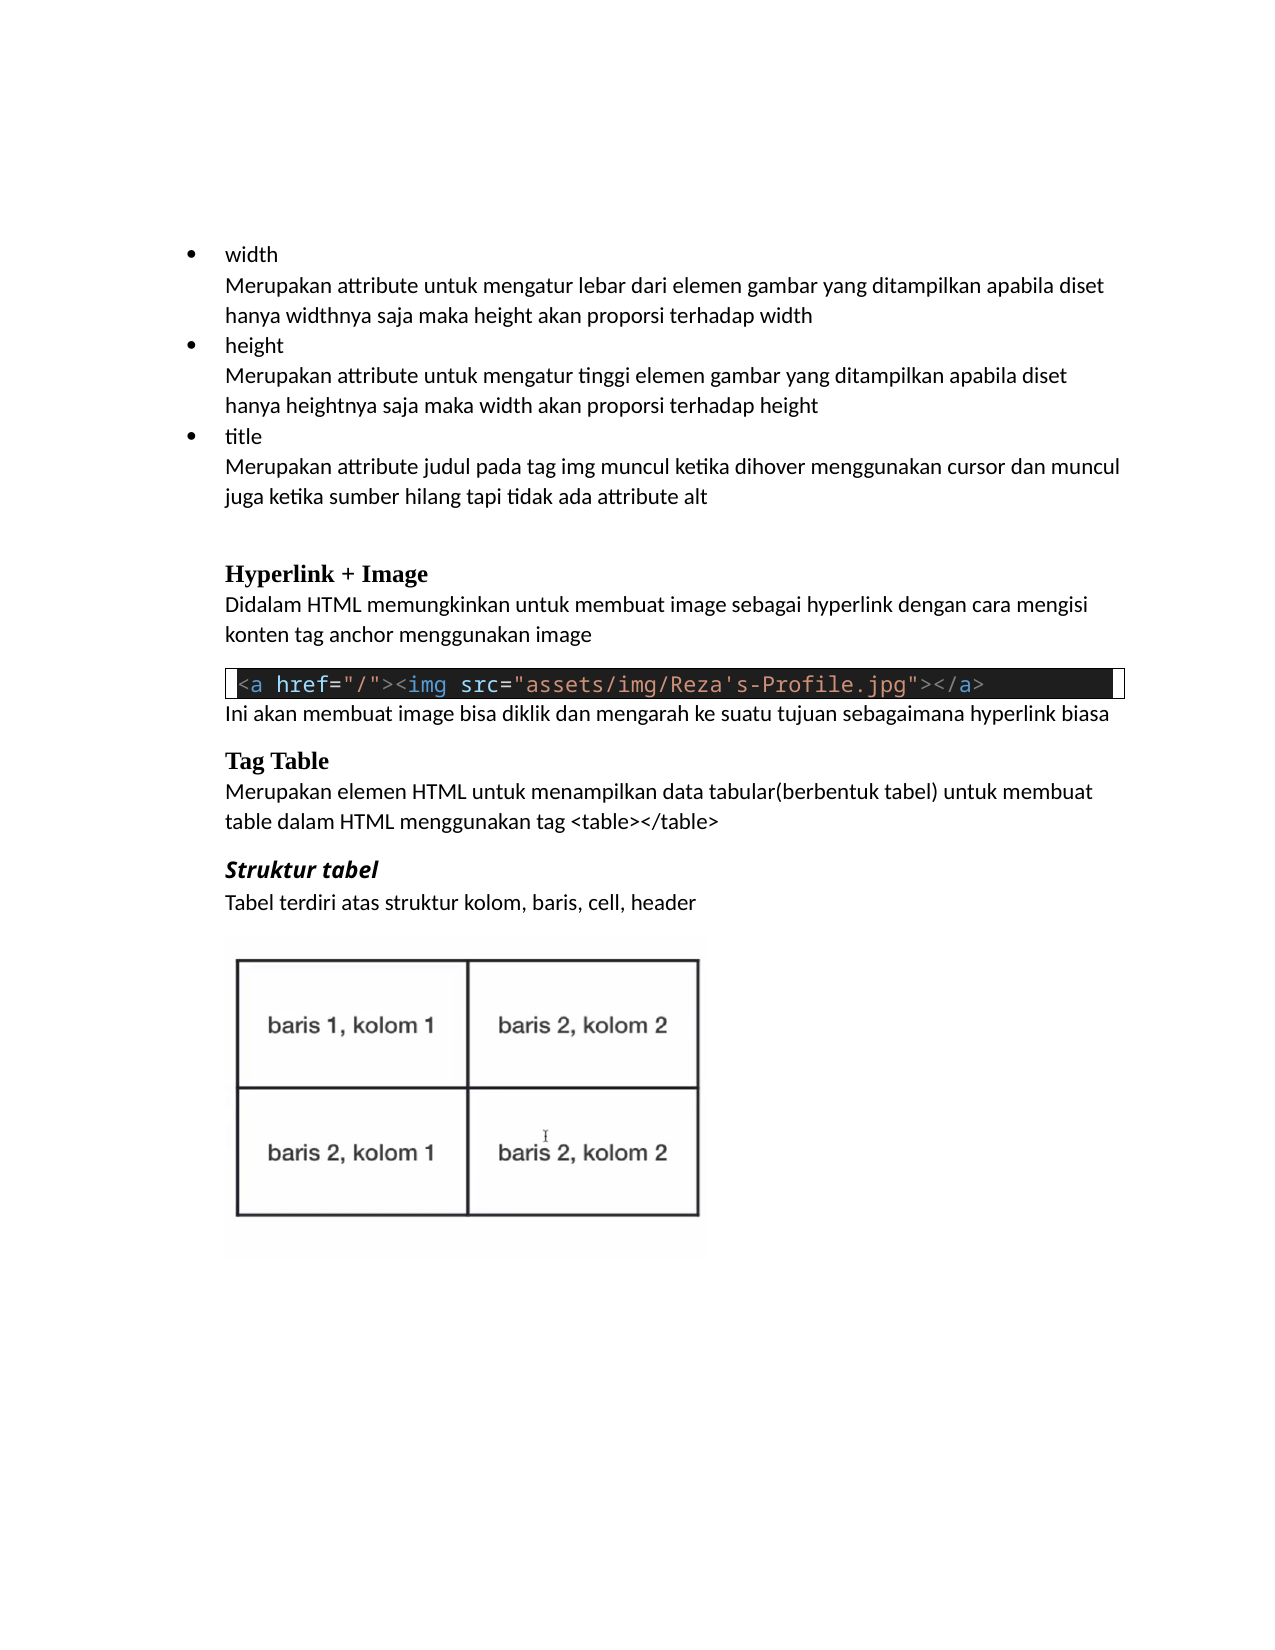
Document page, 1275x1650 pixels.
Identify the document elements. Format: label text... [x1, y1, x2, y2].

text Didalam HTML memungkinkan untuk membuat image sebagai hyperlink dengan cara mengisi konten tag anchor menggunakan image [225, 590, 1125, 649]
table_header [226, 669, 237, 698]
picture [225, 935, 707, 1261]
list title [187, 422, 1125, 450]
text Ini akan membuat image bisa diklik dan mengarah ke suatu tujuan sebagaimana hyperlink biasa [225, 699, 1125, 727]
subtitle Tag Table [150, 746, 1125, 775]
list Merupakan attribute untuk mengatur tinggi elemen gambar yang ditampilkan apabila diset hanya heightnya saja maka width akan proporsi terhadap height [225, 361, 1125, 420]
list Merupakan attribute untuk mengatur lebar dari elemen gambar yang ditampilkan apabila diset hanya widthnya saja maka height akan proporsi terhadap width [225, 271, 1125, 329]
list width [187, 241, 1125, 269]
subtitle Hyperlink + Image [150, 559, 1125, 588]
list Merupakan attribute judul pada tag img muncul ketika dihover menggunakan cursor dan muncul juga ketika sumber hilang tapi tidak ada attribute alt [225, 452, 1125, 510]
text Merupakan elemen HTML untuk menampilkan data tabular(berbentuk tabel) untuk membuat table dalam HTML menggunakan tag <table></table> [225, 777, 1125, 836]
list height [187, 331, 1125, 359]
subtitle Struktur tabel [225, 854, 1125, 886]
text Tabel terdiri atas struktur kolom, baris, cell, header [150, 888, 1125, 916]
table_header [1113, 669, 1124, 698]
